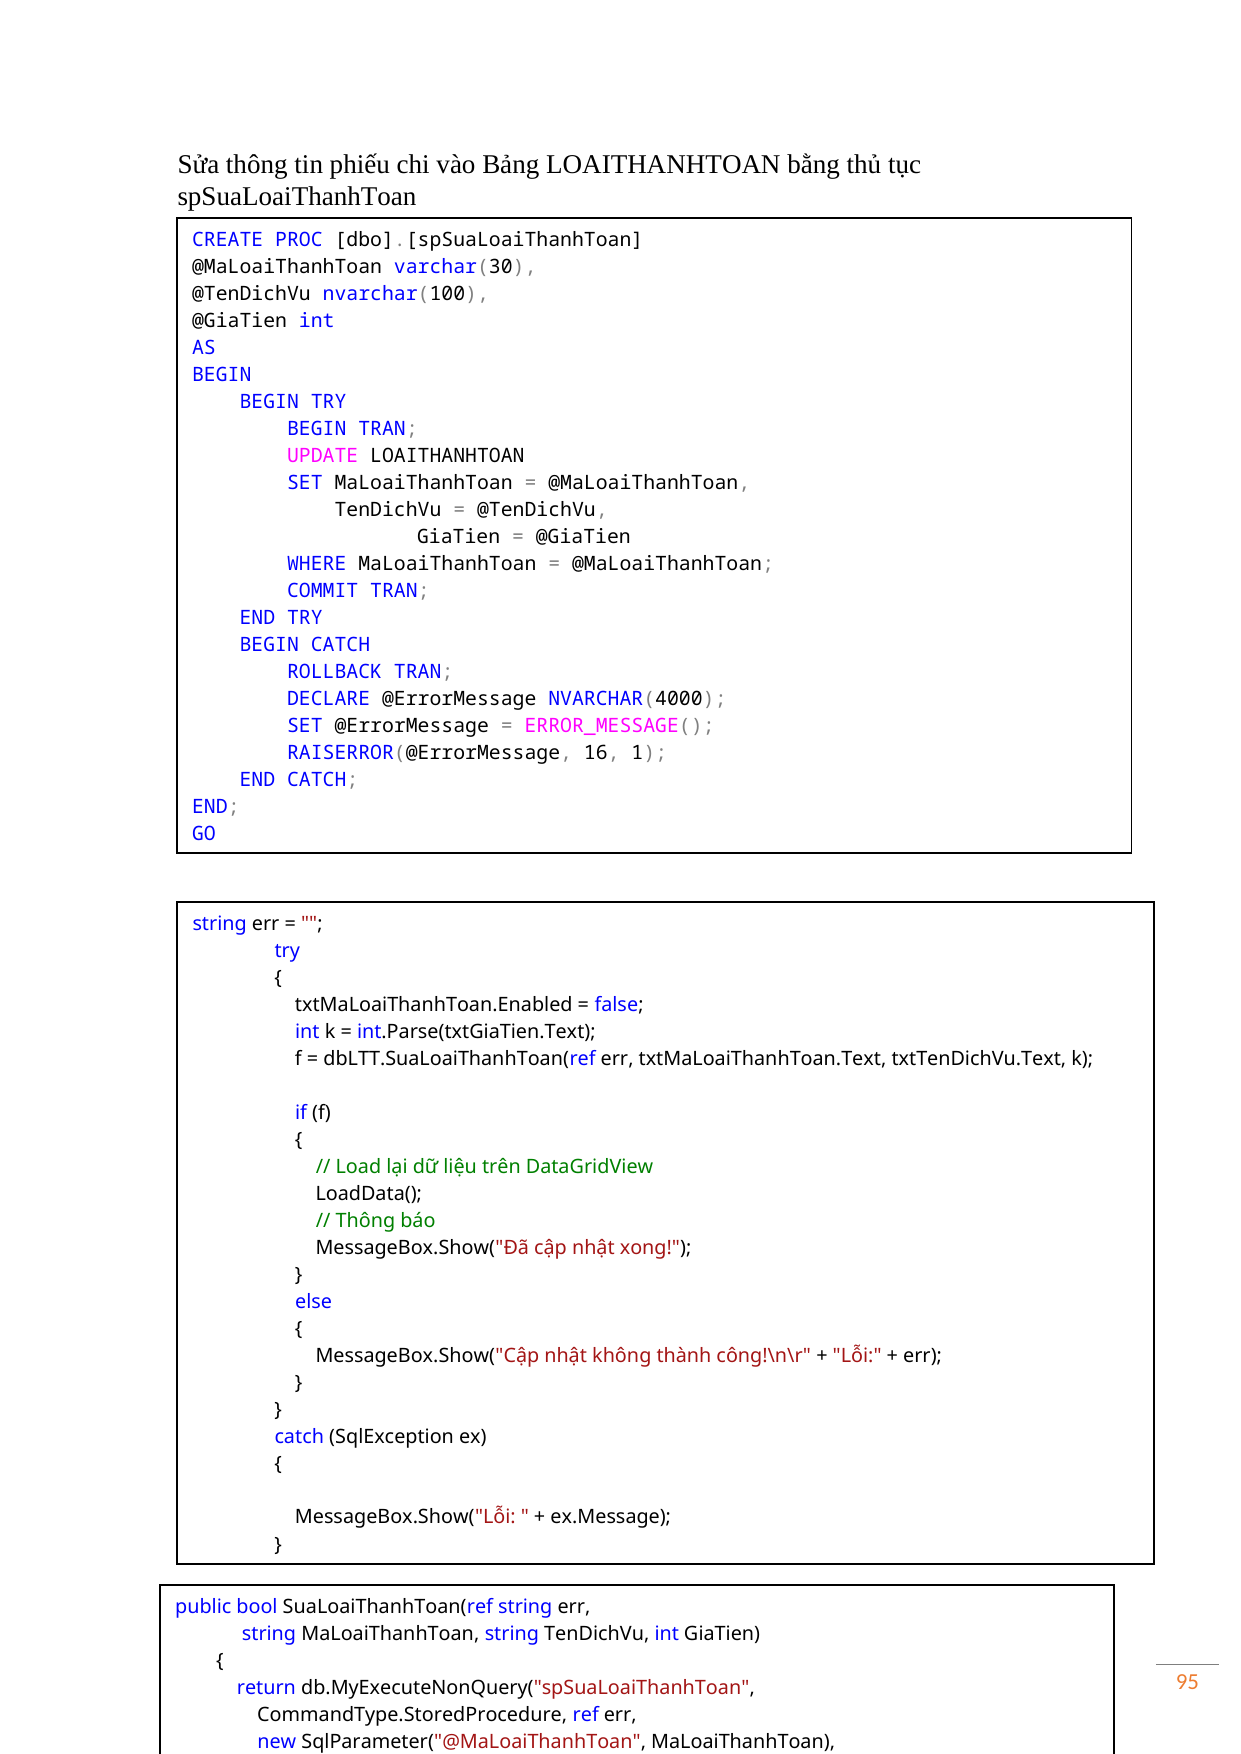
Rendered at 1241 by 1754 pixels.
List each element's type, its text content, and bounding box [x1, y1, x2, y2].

text Sửa thông tin phiếu chi vào Bảng LOAITHANHTOAN bằng thủ tục spSuaLoaiThanhToan [177, 148, 1134, 211]
